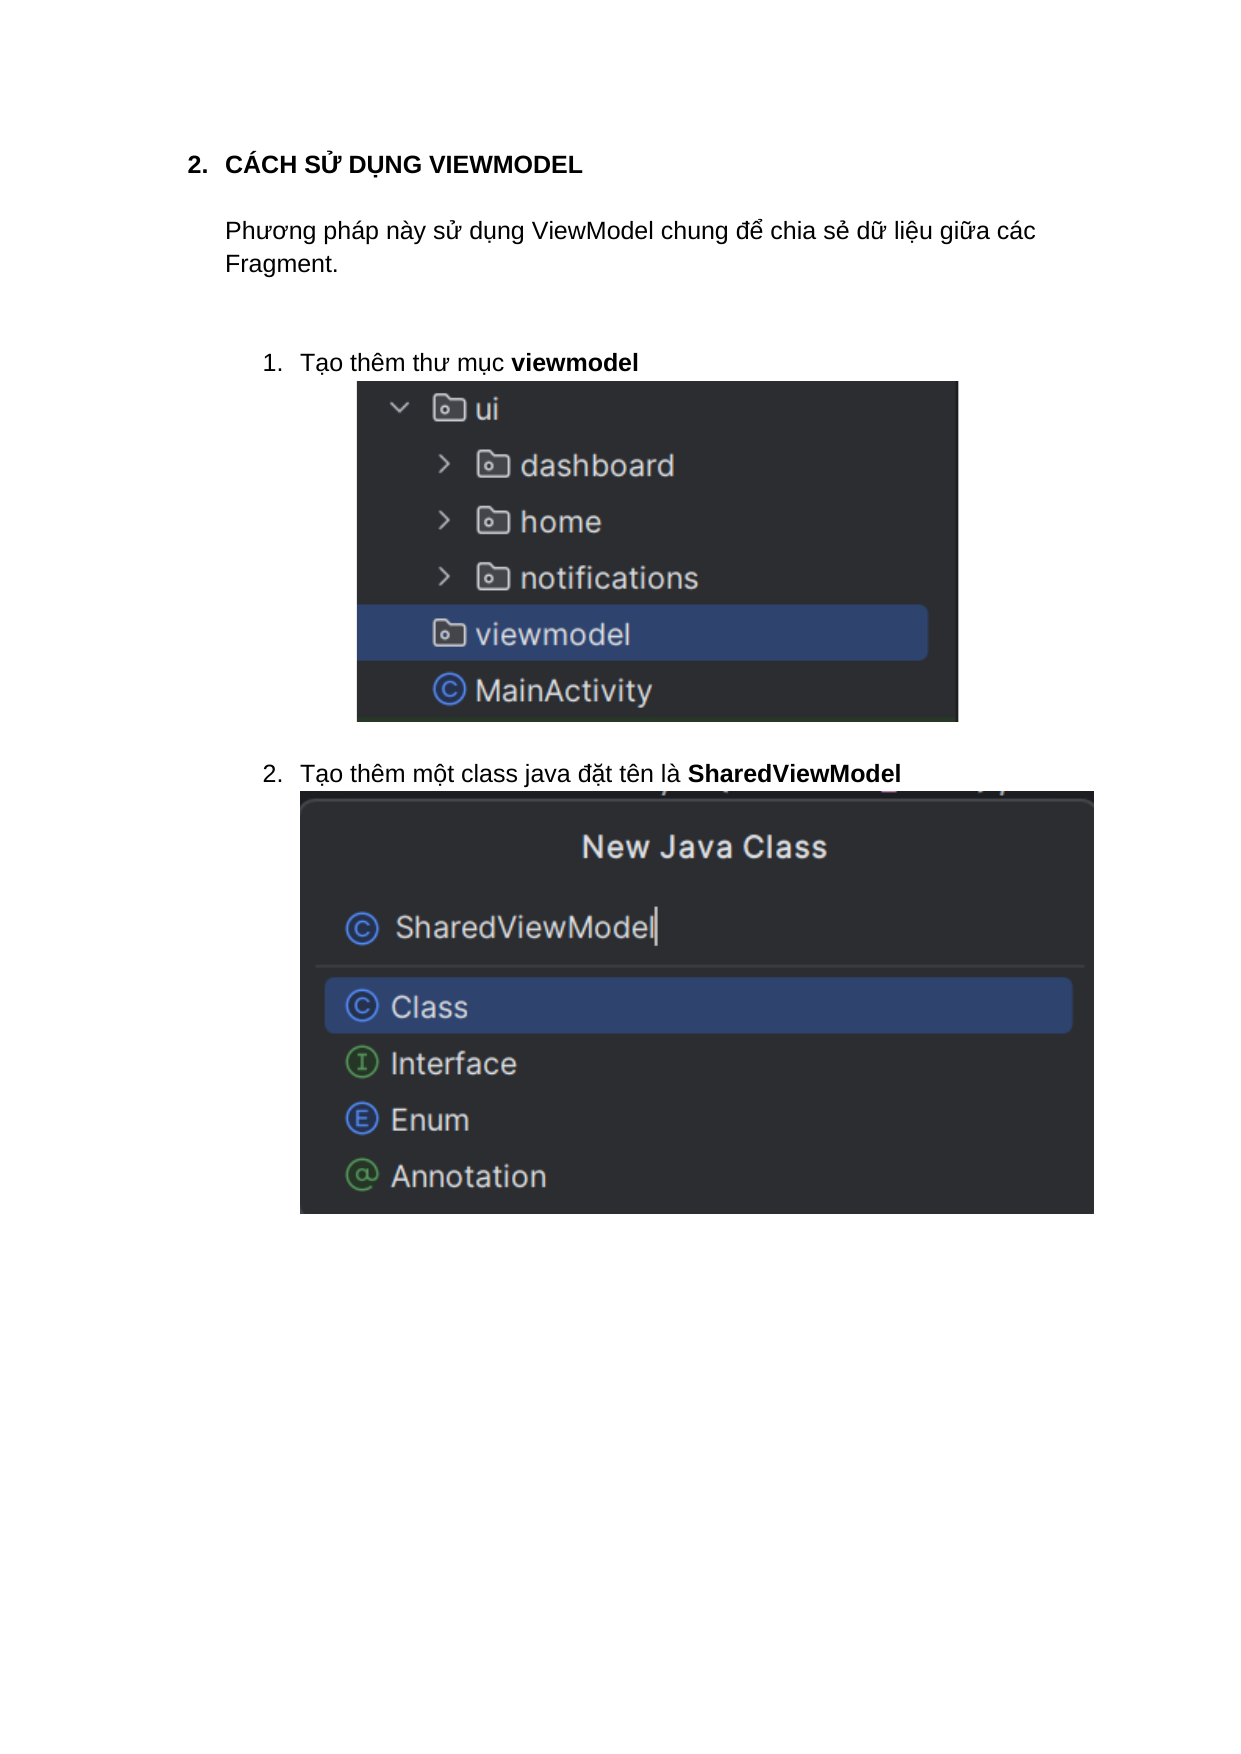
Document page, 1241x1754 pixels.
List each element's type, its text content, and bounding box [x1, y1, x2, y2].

list Tạo thêm một class java đặt tên là SharedViewModel [262, 759, 1090, 787]
picture [356, 381, 959, 722]
picture [300, 791, 1094, 1214]
list Tạo thêm thư mục viewmodel [262, 348, 1090, 377]
text Phương pháp này sử dụng ViewModel chung để chia sẻ dữ liệu giữa các Fragment. [225, 216, 1090, 278]
list CÁCH SỬ DỤNG VIEWMODEL [187, 150, 1090, 179]
